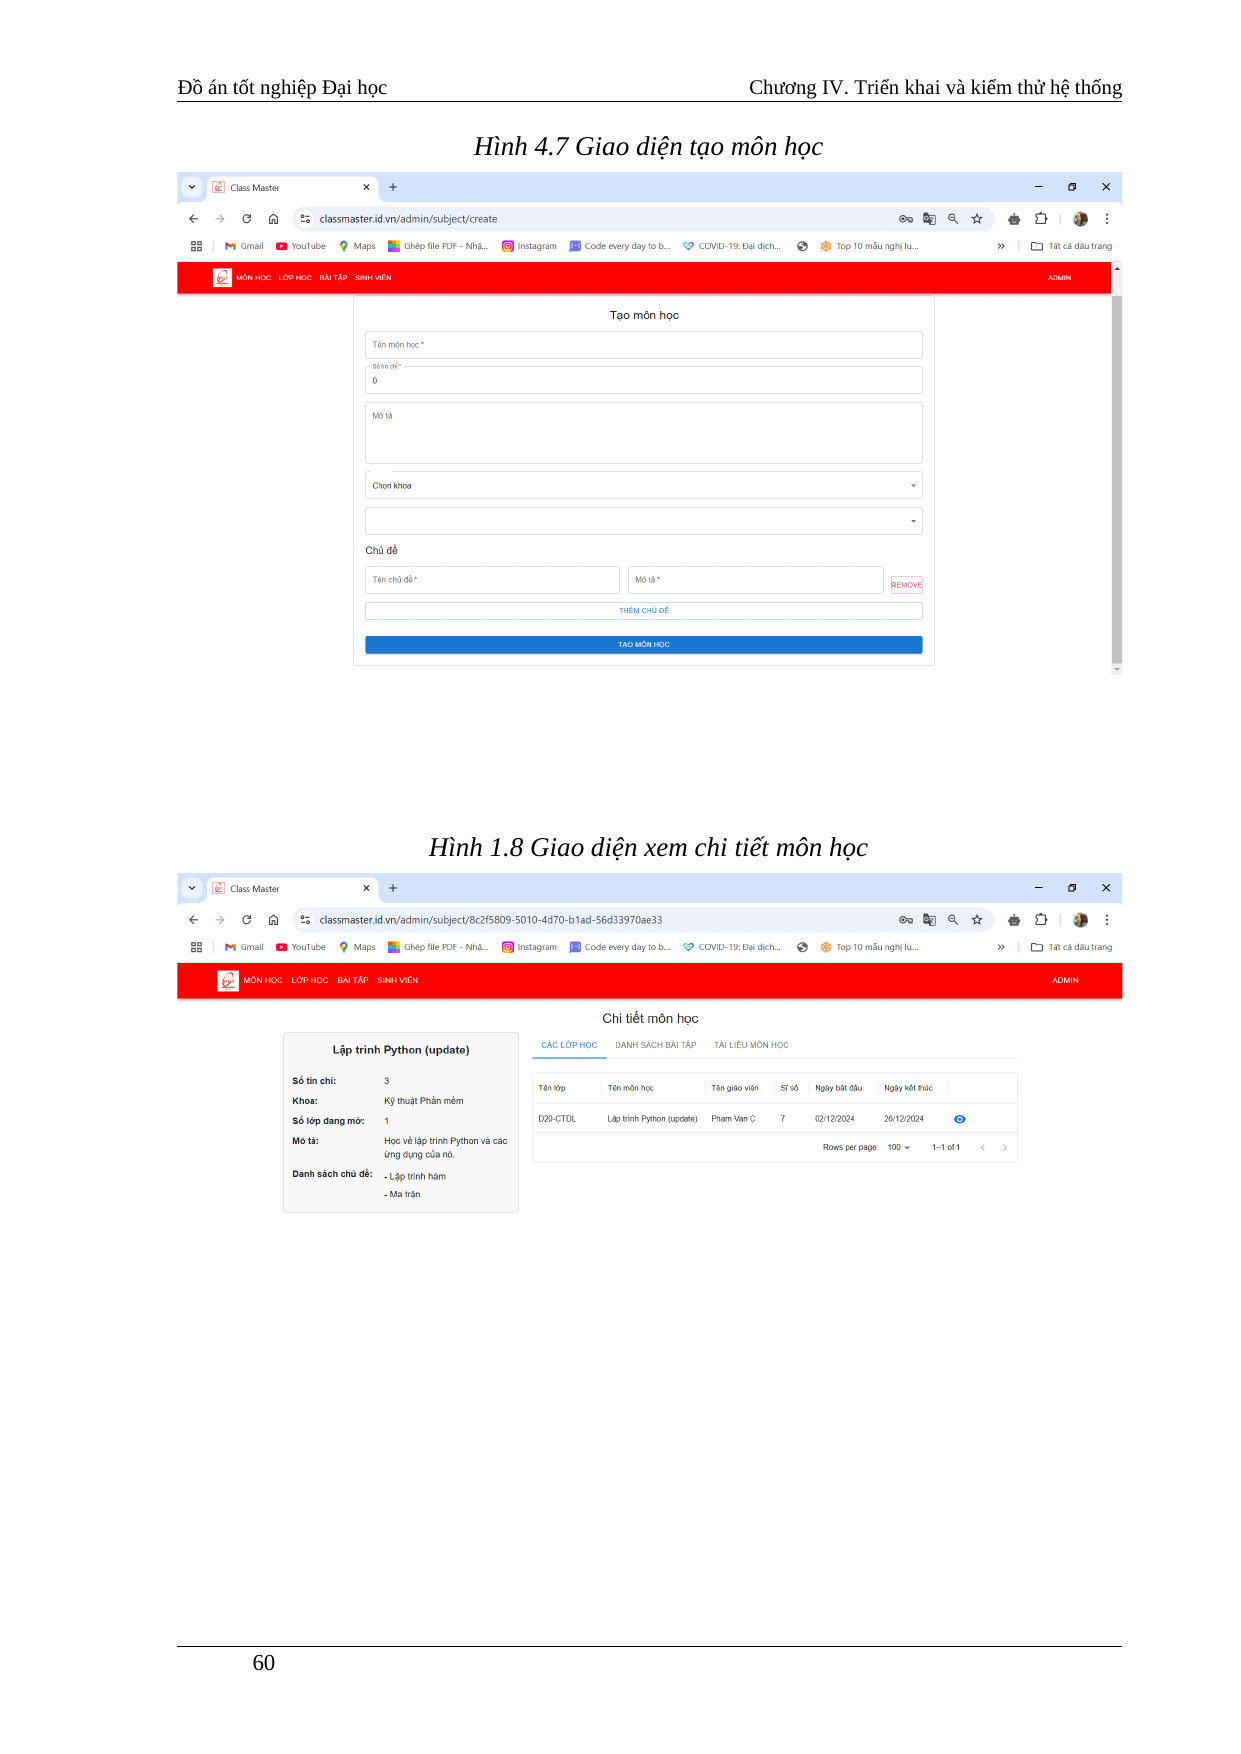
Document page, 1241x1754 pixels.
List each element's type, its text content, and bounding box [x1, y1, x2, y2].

subtitle Hình 4.7 Giao diện tạo môn học [177, 130, 1122, 162]
picture [177, 873, 1123, 1376]
picture [177, 172, 1123, 675]
